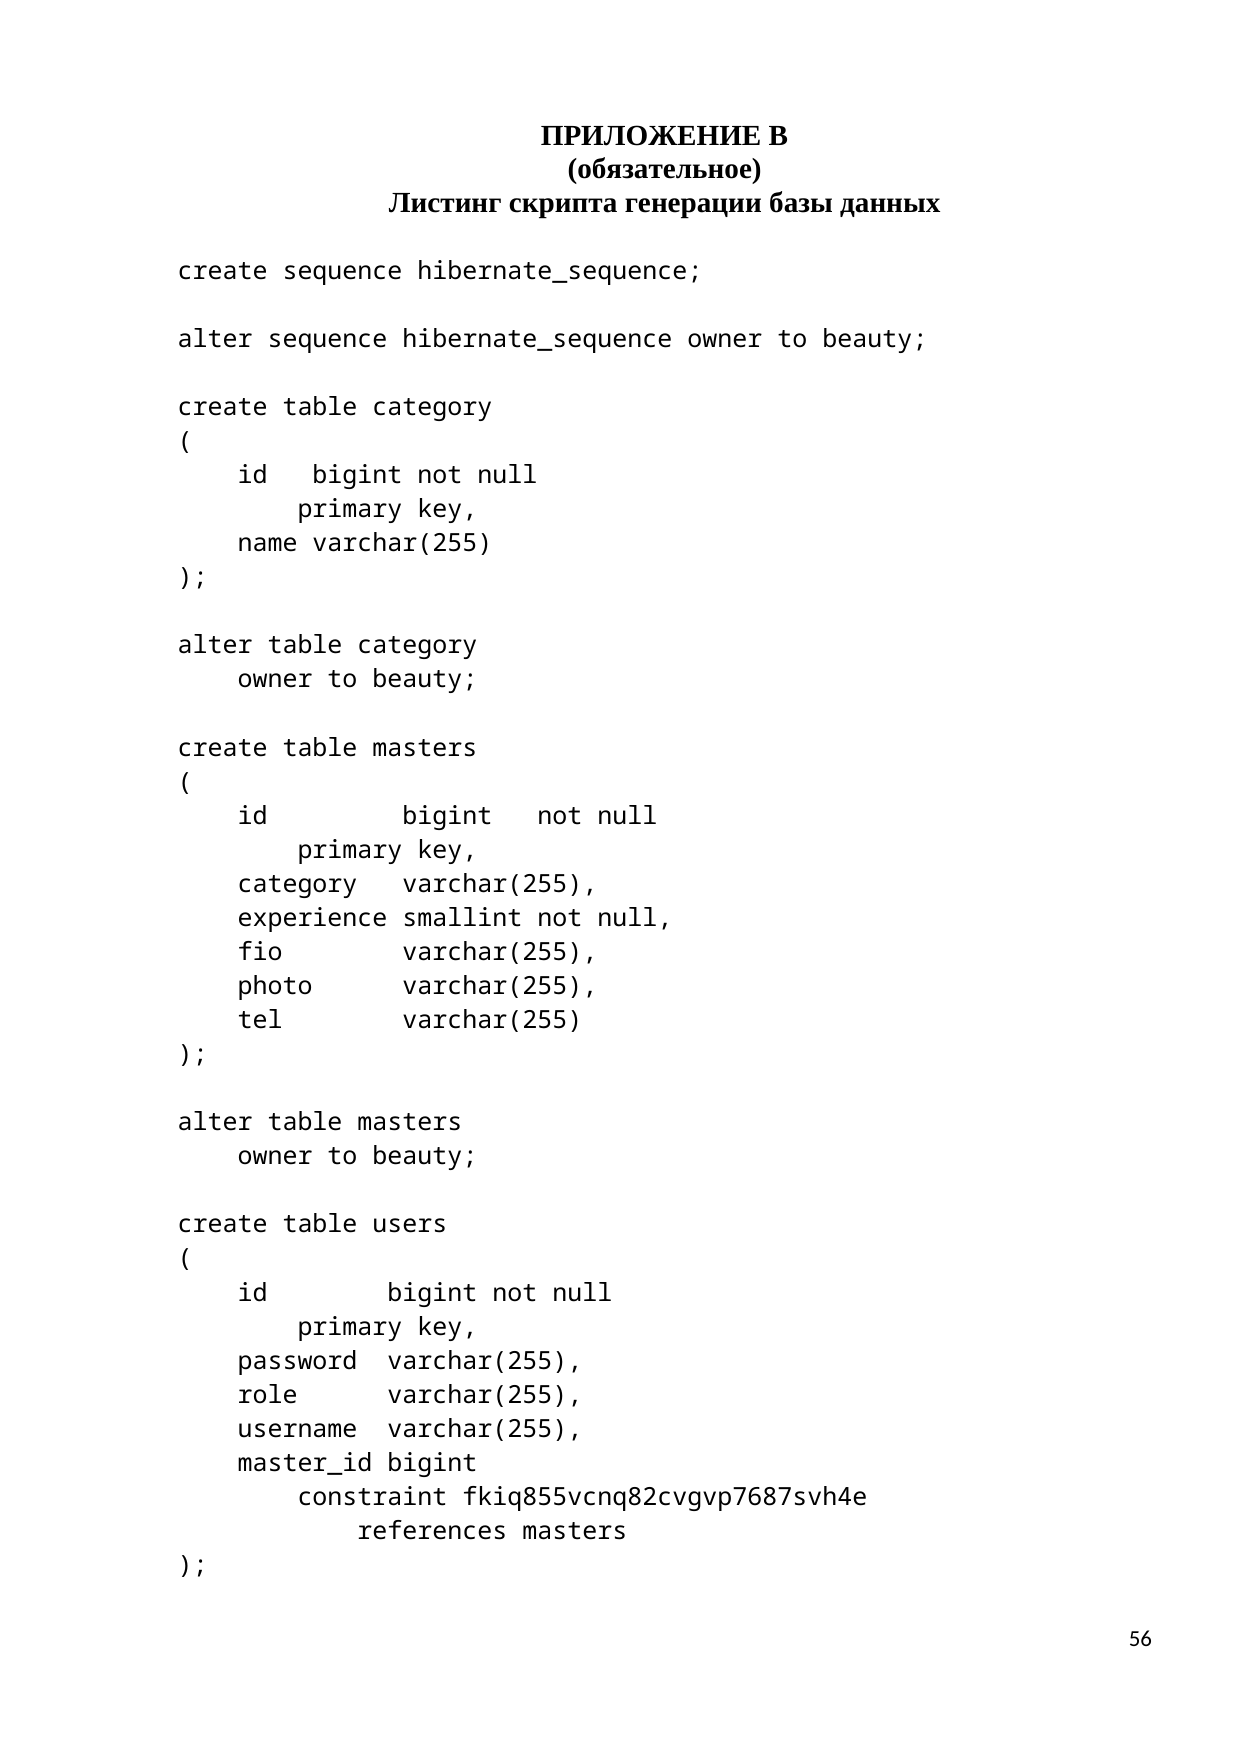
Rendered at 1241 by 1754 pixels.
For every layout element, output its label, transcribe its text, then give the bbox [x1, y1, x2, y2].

text photo varchar(255), [177, 968, 1152, 1002]
text owner to beauty; [177, 661, 1152, 695]
text ( [177, 763, 1152, 797]
text name varchar(255) [177, 525, 1152, 559]
text create table masters [177, 729, 1152, 763]
text id bigint not null [177, 457, 1152, 491]
text ( [177, 423, 1152, 457]
text fio varchar(255), [177, 933, 1152, 968]
text primary key, [177, 831, 1152, 865]
text alter sequence hibernate_sequence owner to beauty; [177, 320, 1152, 354]
text id bigint not null [177, 1274, 1152, 1308]
text ); [177, 1547, 1152, 1581]
text constraint fkiq855vcnq82cvgvp7687svh4e [177, 1478, 1152, 1513]
text category varchar(255), [177, 865, 1152, 899]
text tel varchar(255) [177, 1002, 1152, 1036]
text master_id bigint [177, 1444, 1152, 1478]
text ( [177, 1240, 1152, 1274]
subtitle (обязательное) [177, 152, 1152, 185]
text primary key, [177, 1308, 1152, 1342]
text alter table category [177, 627, 1152, 661]
subtitle ПРИЛОЖЕНИе В [177, 118, 1152, 152]
text role varchar(255), [177, 1376, 1152, 1410]
text create table category [177, 388, 1152, 423]
text id bigint not null [177, 797, 1152, 831]
text alter table masters [177, 1104, 1152, 1138]
text ); [177, 1036, 1152, 1070]
text username varchar(255), [177, 1410, 1152, 1444]
text password varchar(255), [177, 1342, 1152, 1376]
text create table users [177, 1206, 1152, 1240]
text experience smallint not null, [177, 899, 1152, 933]
text references masters [177, 1513, 1152, 1547]
text create sequence hibernate_sequence; [177, 252, 1152, 286]
text primary key, [177, 491, 1152, 525]
subtitle Листинг скрипта генерации базы данных [177, 185, 1152, 219]
text owner to beauty; [177, 1138, 1152, 1172]
text ); [177, 559, 1152, 593]
